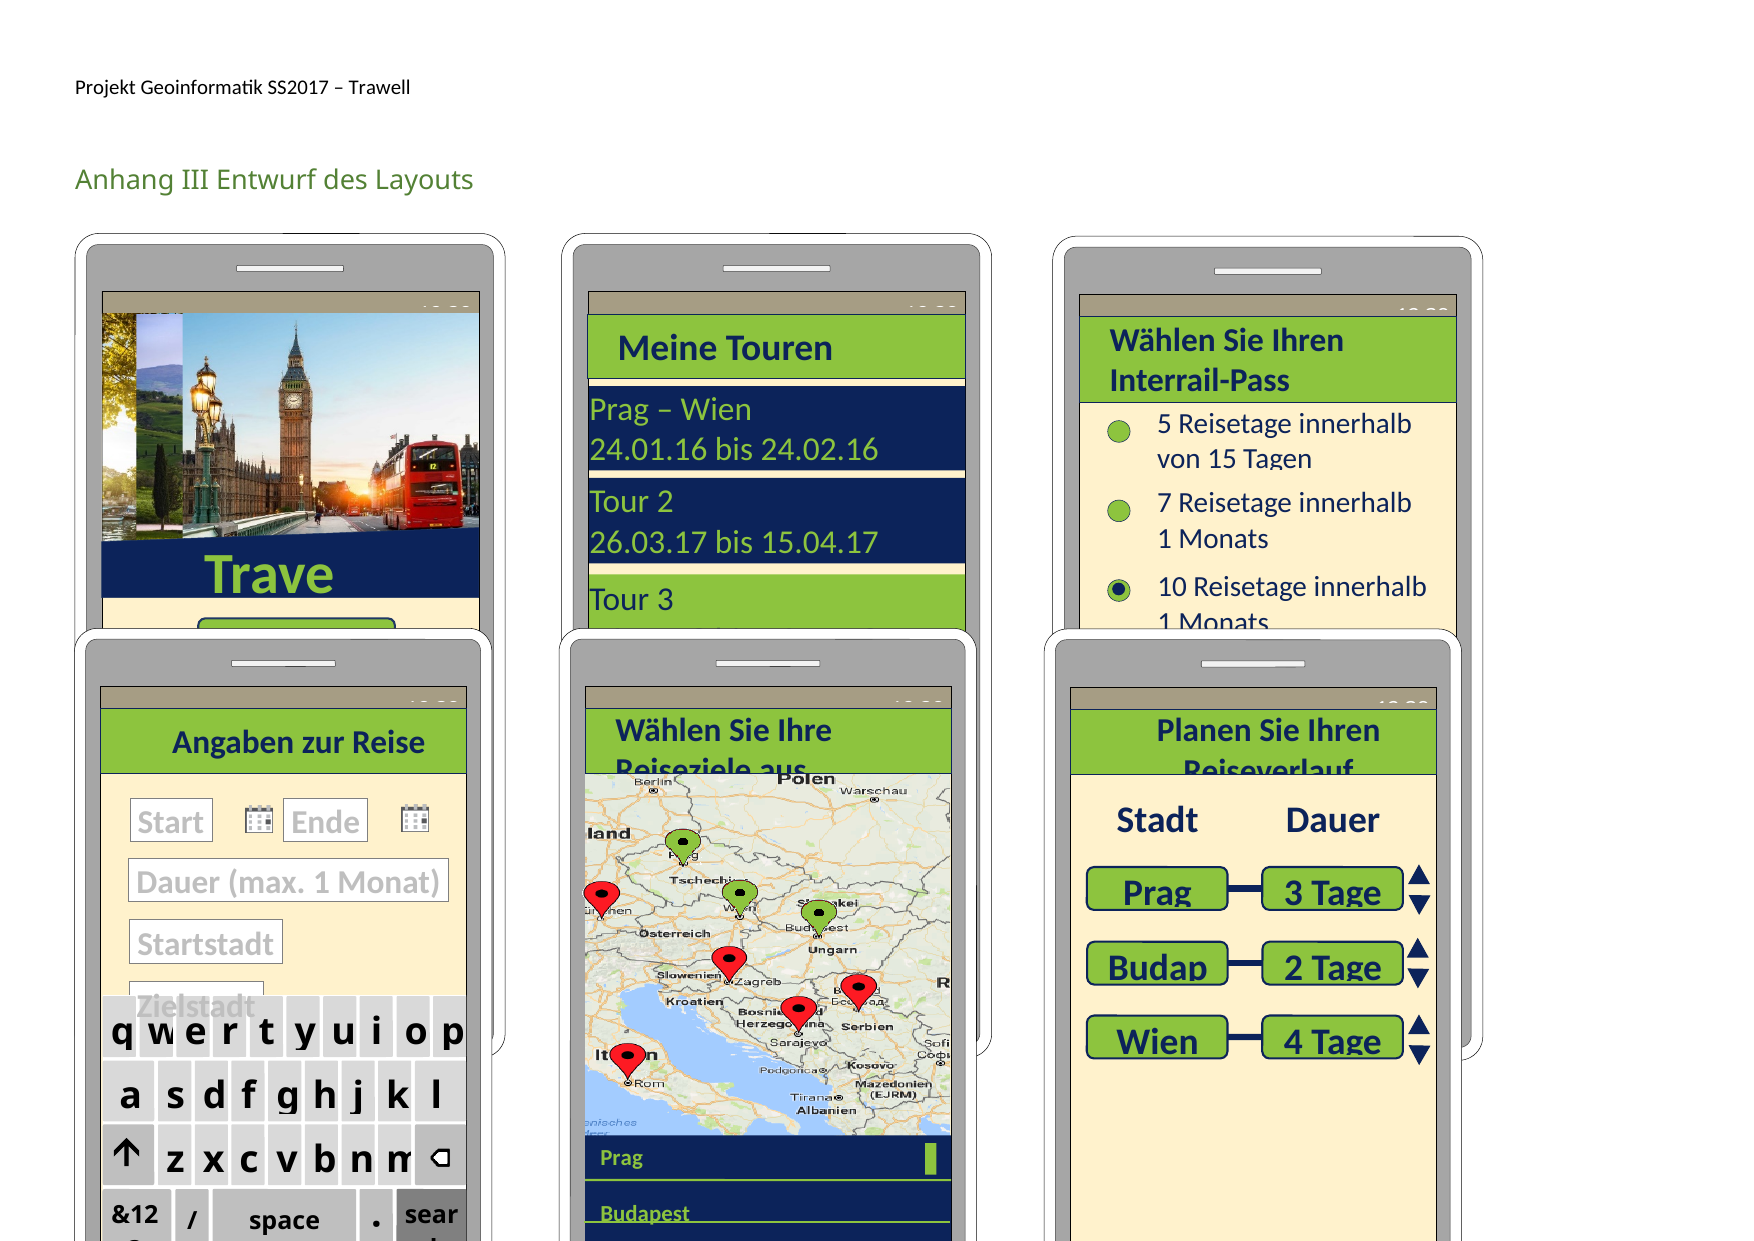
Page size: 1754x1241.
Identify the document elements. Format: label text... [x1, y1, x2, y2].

picture [401, 804, 429, 832]
picture [245, 805, 273, 833]
subtitle Anhang III Entwurf des Layouts [75, 160, 1679, 197]
picture [102, 313, 479, 541]
picture [582, 774, 951, 1135]
